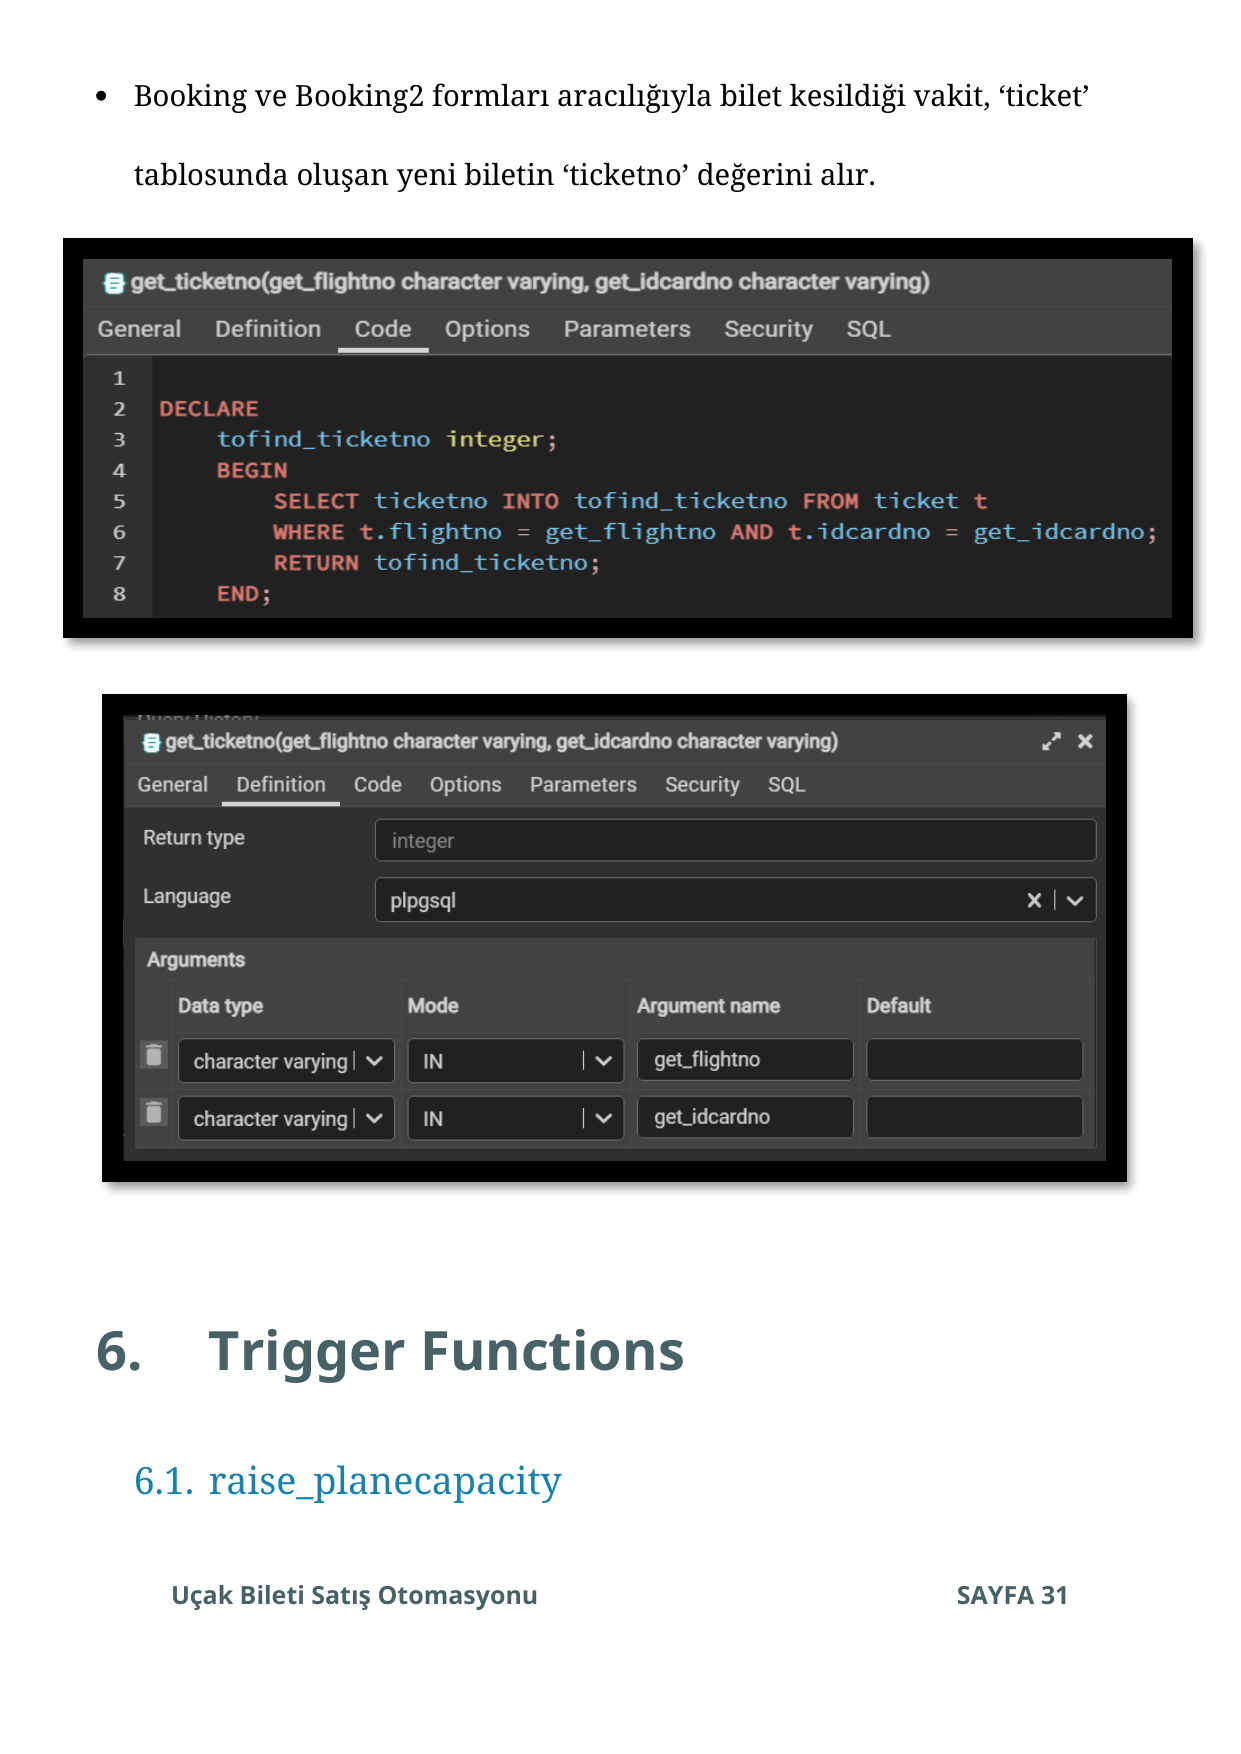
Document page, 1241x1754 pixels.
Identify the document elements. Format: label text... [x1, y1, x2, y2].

picture [123, 715, 1106, 1161]
subtitle raise_planecapacity [133, 1454, 1182, 1506]
subtitle Trigger Functions [96, 1313, 1182, 1386]
list Booking ve Booking2 formları aracılığıyla bilet kesildiği vakit, ‘ticket’ tablosunda oluşan yeni biletin ‘ticketno’ değerini alır. [96, 75, 1182, 194]
picture [83, 259, 1172, 618]
